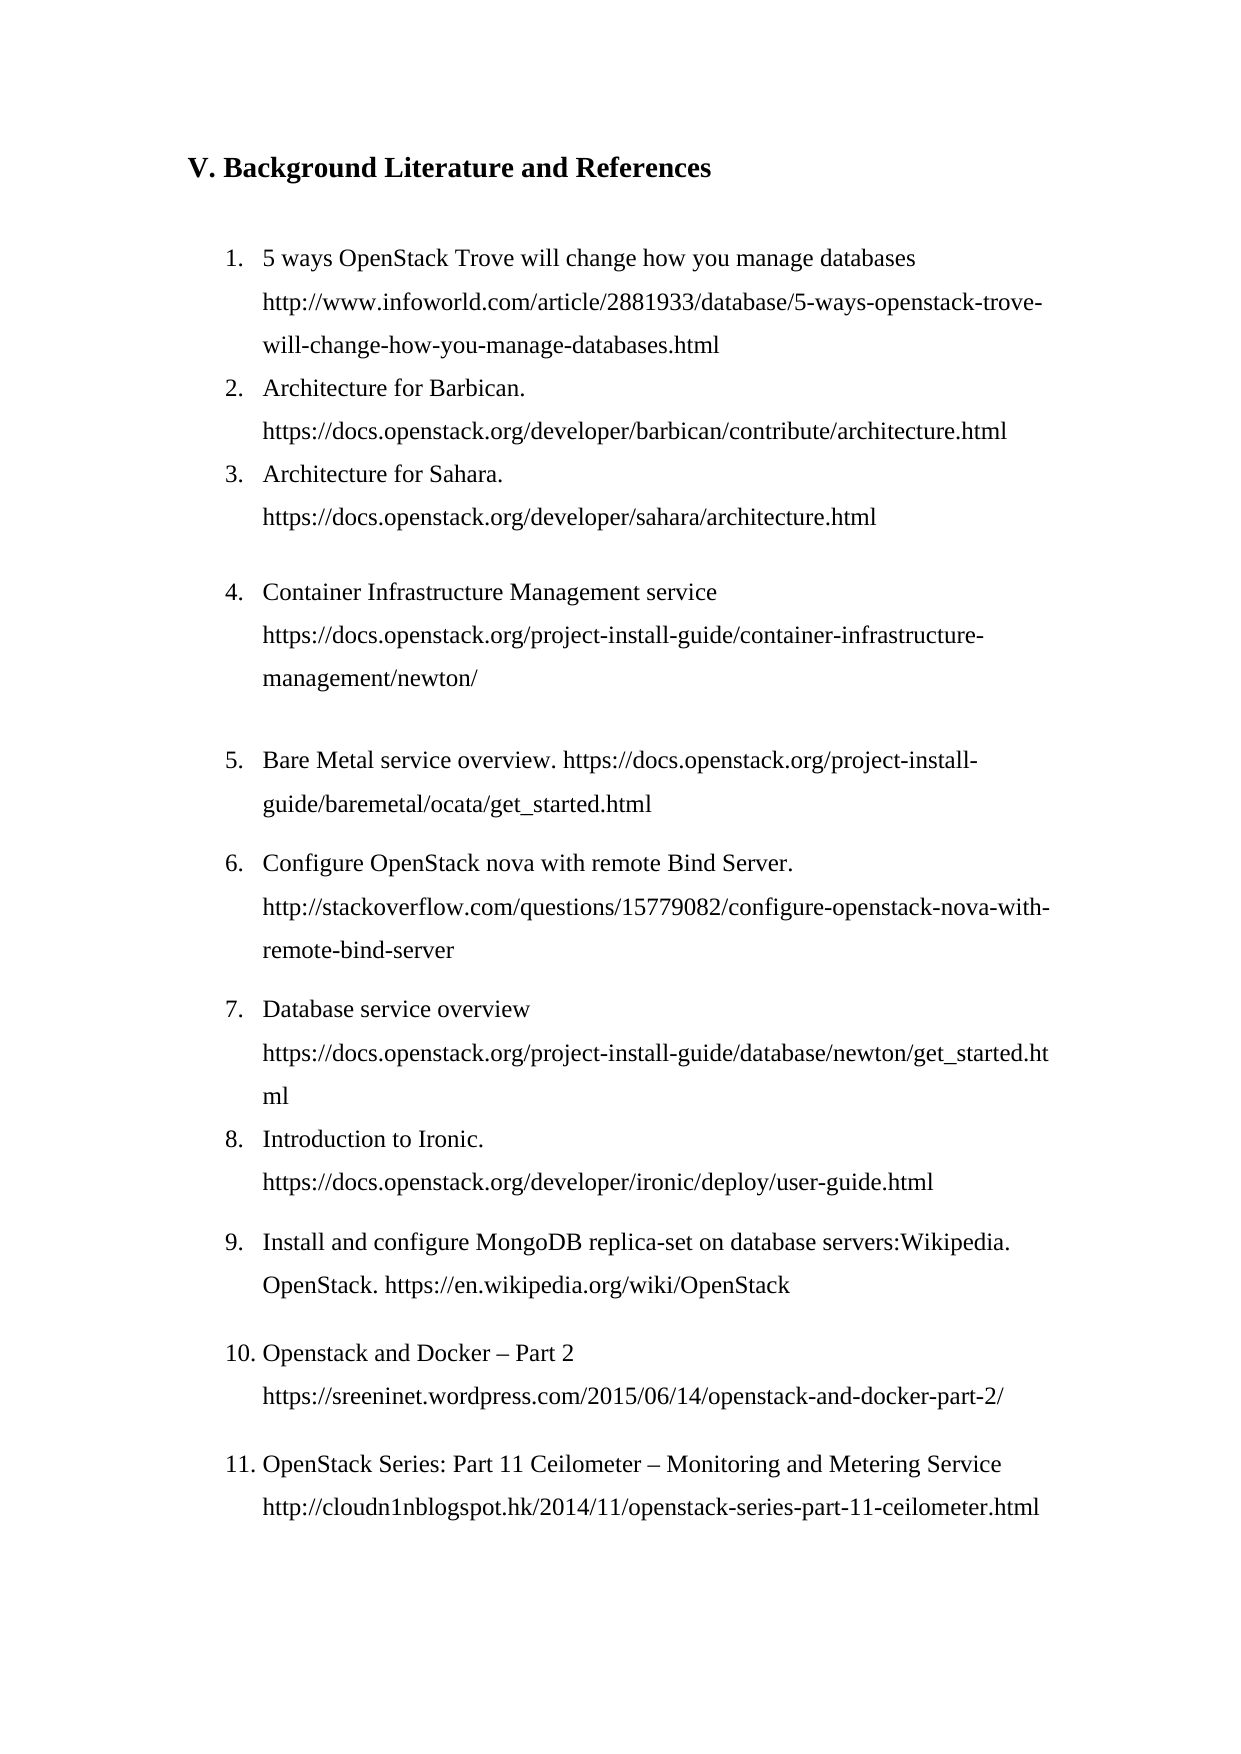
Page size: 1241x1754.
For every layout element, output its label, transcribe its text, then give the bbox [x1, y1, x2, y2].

list Introduction to Ironic. https://docs.openstack.org/developer/ironic/deploy/user-guide.html [225, 1124, 1053, 1196]
list Openstack and Docker – Part 2 https://sreeninet.wordpress.com/2015/06/14/openstack-and-docker-part-2/ [225, 1338, 1053, 1410]
list OpenStack Series: Part 11 Ceilometer – Monitoring and Metering Service http://cloudn1nblogspot.hk/2014/11/openstack-series-part-11-ceilometer.html [225, 1449, 1053, 1521]
list Bare Metal service overview. https://docs.openstack.org/project-install-guide/baremetal/ocata/get_started.html [225, 746, 1053, 817]
list Database service overview https://docs.openstack.org/project-install-guide/database/newton/get_started.html [225, 994, 1053, 1109]
list Architecture for Sahara. https://docs.openstack.org/developer/sahara/architecture.html [225, 459, 1053, 531]
list Install and configure MongoDB replica-set on database servers:Wikipedia. OpenStack. https://en.wikipedia.org/wiki/OpenStack [225, 1227, 1053, 1299]
list Container Infrastructure Management service https://docs.openstack.org/project-install-guide/container-infrastructure-management/newton/ [225, 577, 1053, 692]
list Architecture for Barbican. https://docs.openstack.org/developer/barbican/contribute/architecture.html [225, 373, 1053, 445]
list 5 ways OpenStack Trove will change how you manage databases http://www.infoworld.com/article/2881933/database/5-ways-openstack-trove-will-change-how-you-manage-databases.html [225, 243, 1053, 358]
text V. Background Literature and References [187, 150, 1053, 183]
list Configure OpenStack nova with remote Bind Server. http://stackoverflow.com/questions/15779082/configure-openstack-nova-with-remote-bind-server [225, 848, 1053, 963]
